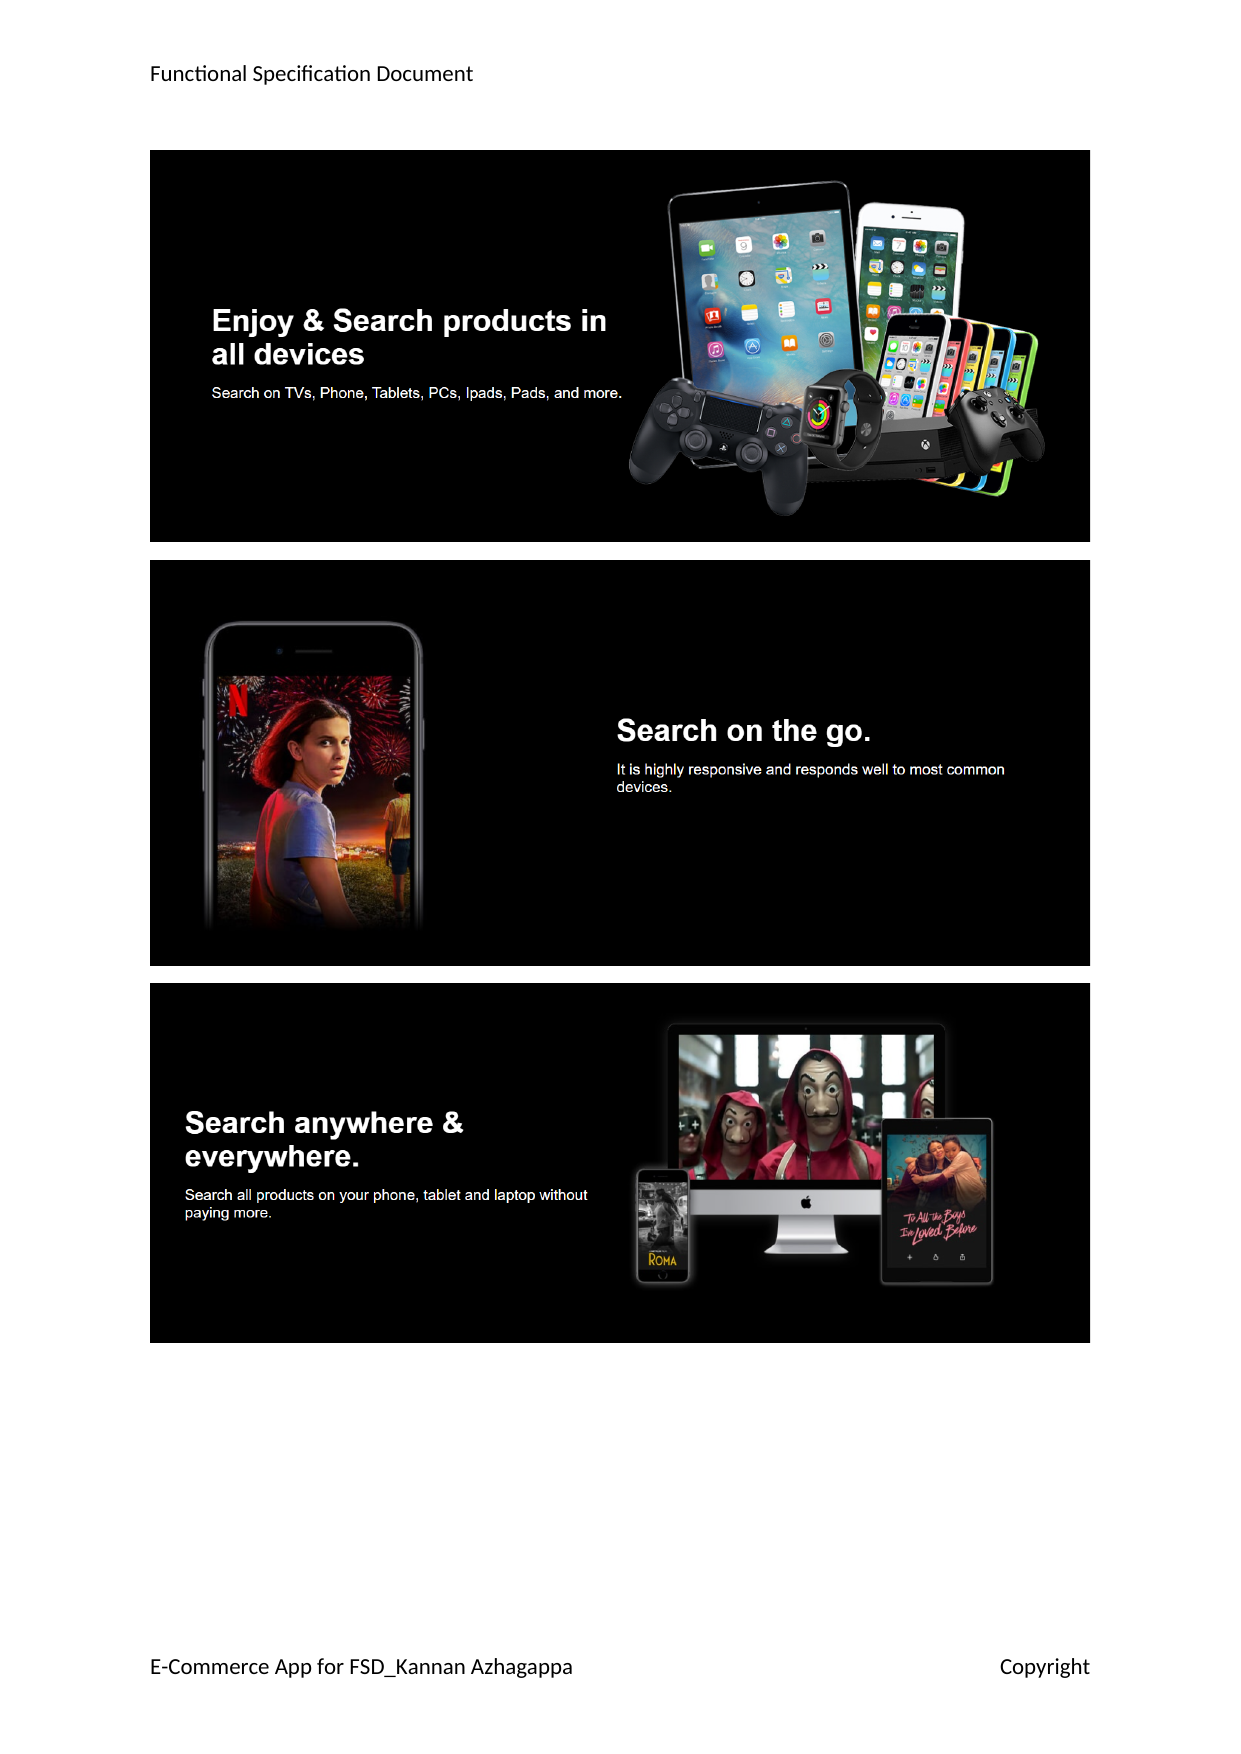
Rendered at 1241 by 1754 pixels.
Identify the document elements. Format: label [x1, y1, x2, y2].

picture [150, 150, 1091, 542]
picture [150, 983, 1091, 1343]
picture [150, 560, 1091, 966]
